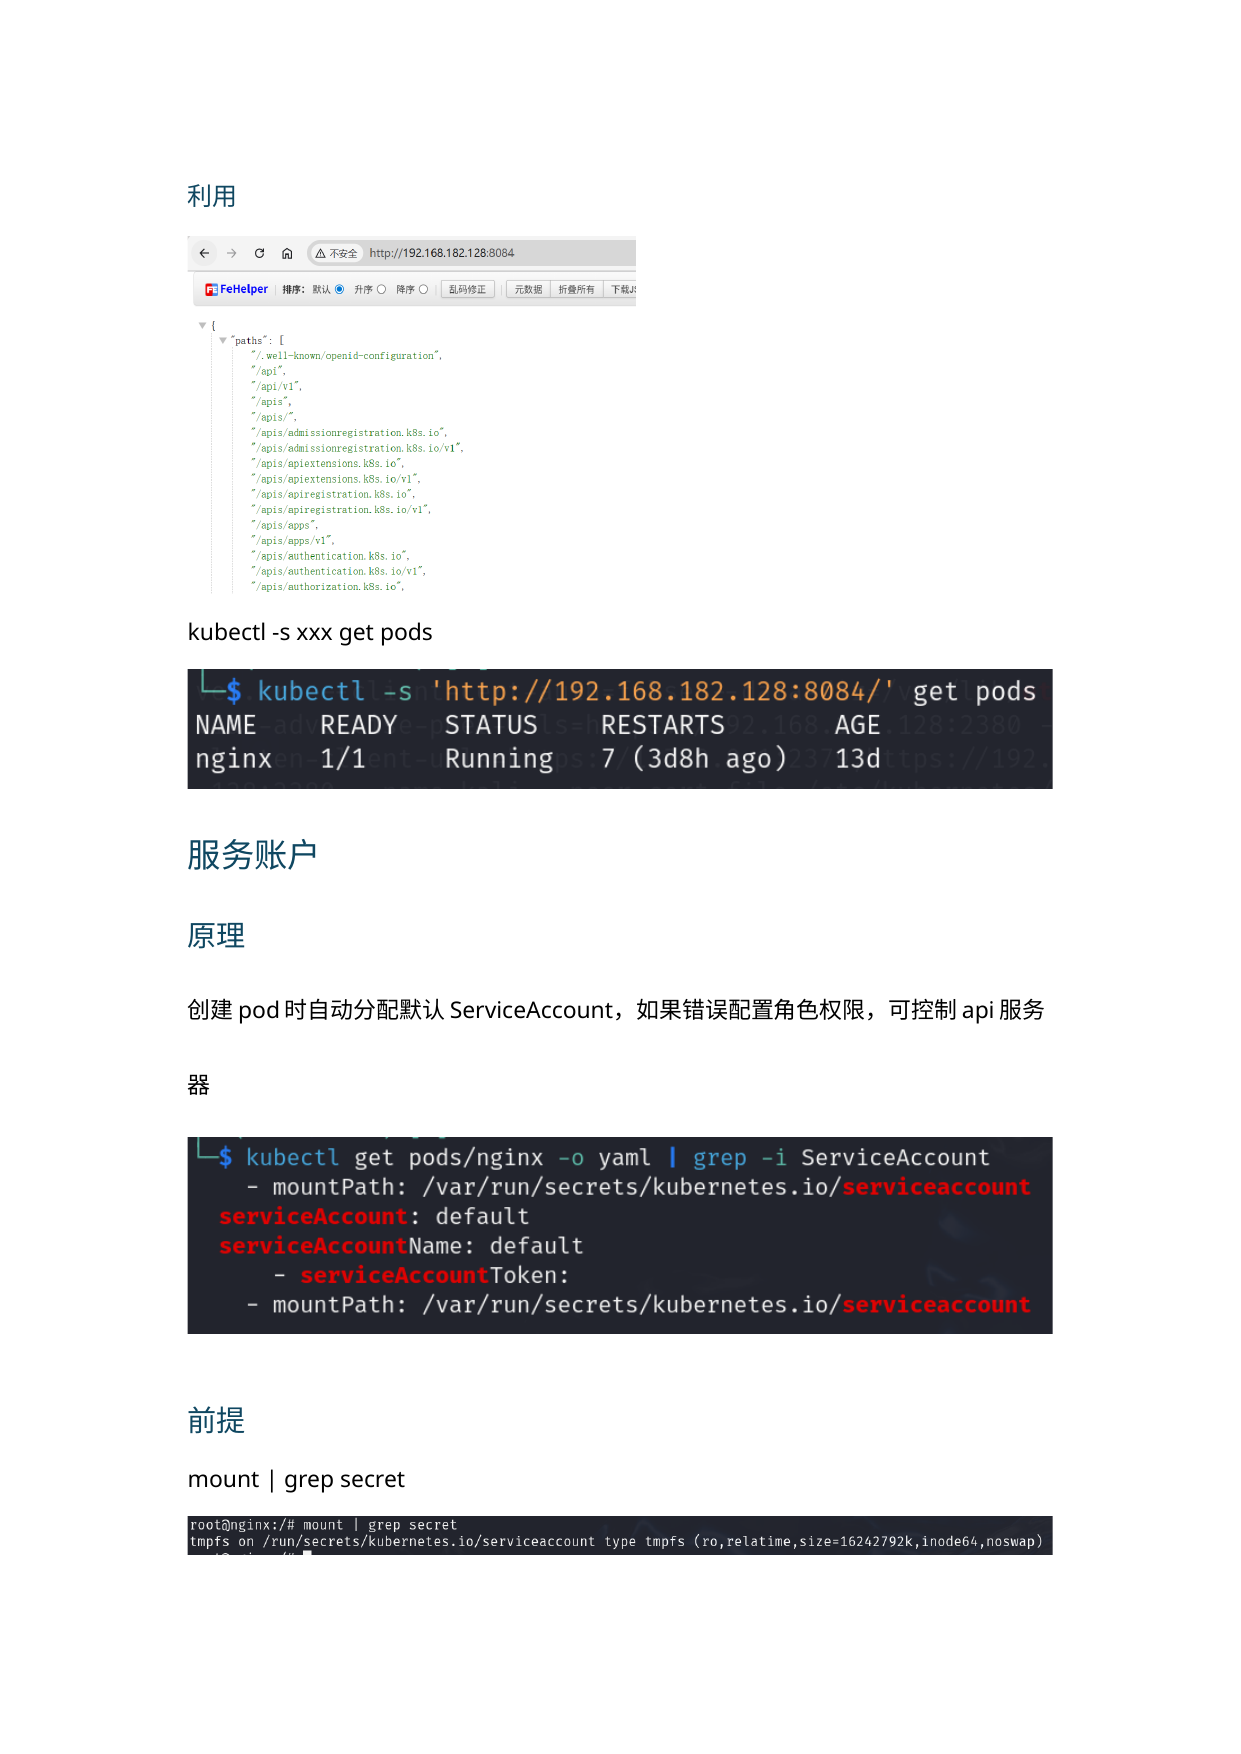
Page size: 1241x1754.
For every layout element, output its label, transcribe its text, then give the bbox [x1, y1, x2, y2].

picture [187, 669, 1053, 789]
subtitle 前提 [187, 1387, 1053, 1452]
subtitle 利用 [187, 162, 1053, 227]
text kubectl -s xxx get pods [187, 615, 1053, 648]
picture [187, 236, 636, 594]
picture [187, 1516, 1053, 1555]
text mount | grep secret [187, 1462, 1053, 1494]
text 创建pod时自动分配默认ServiceAccount，如果错误配置角色权限，可控制api服务器 [187, 977, 1053, 1116]
picture [187, 1137, 1053, 1334]
subtitle 原理 [187, 901, 1053, 966]
subtitle 服务账户 [187, 821, 1053, 886]
